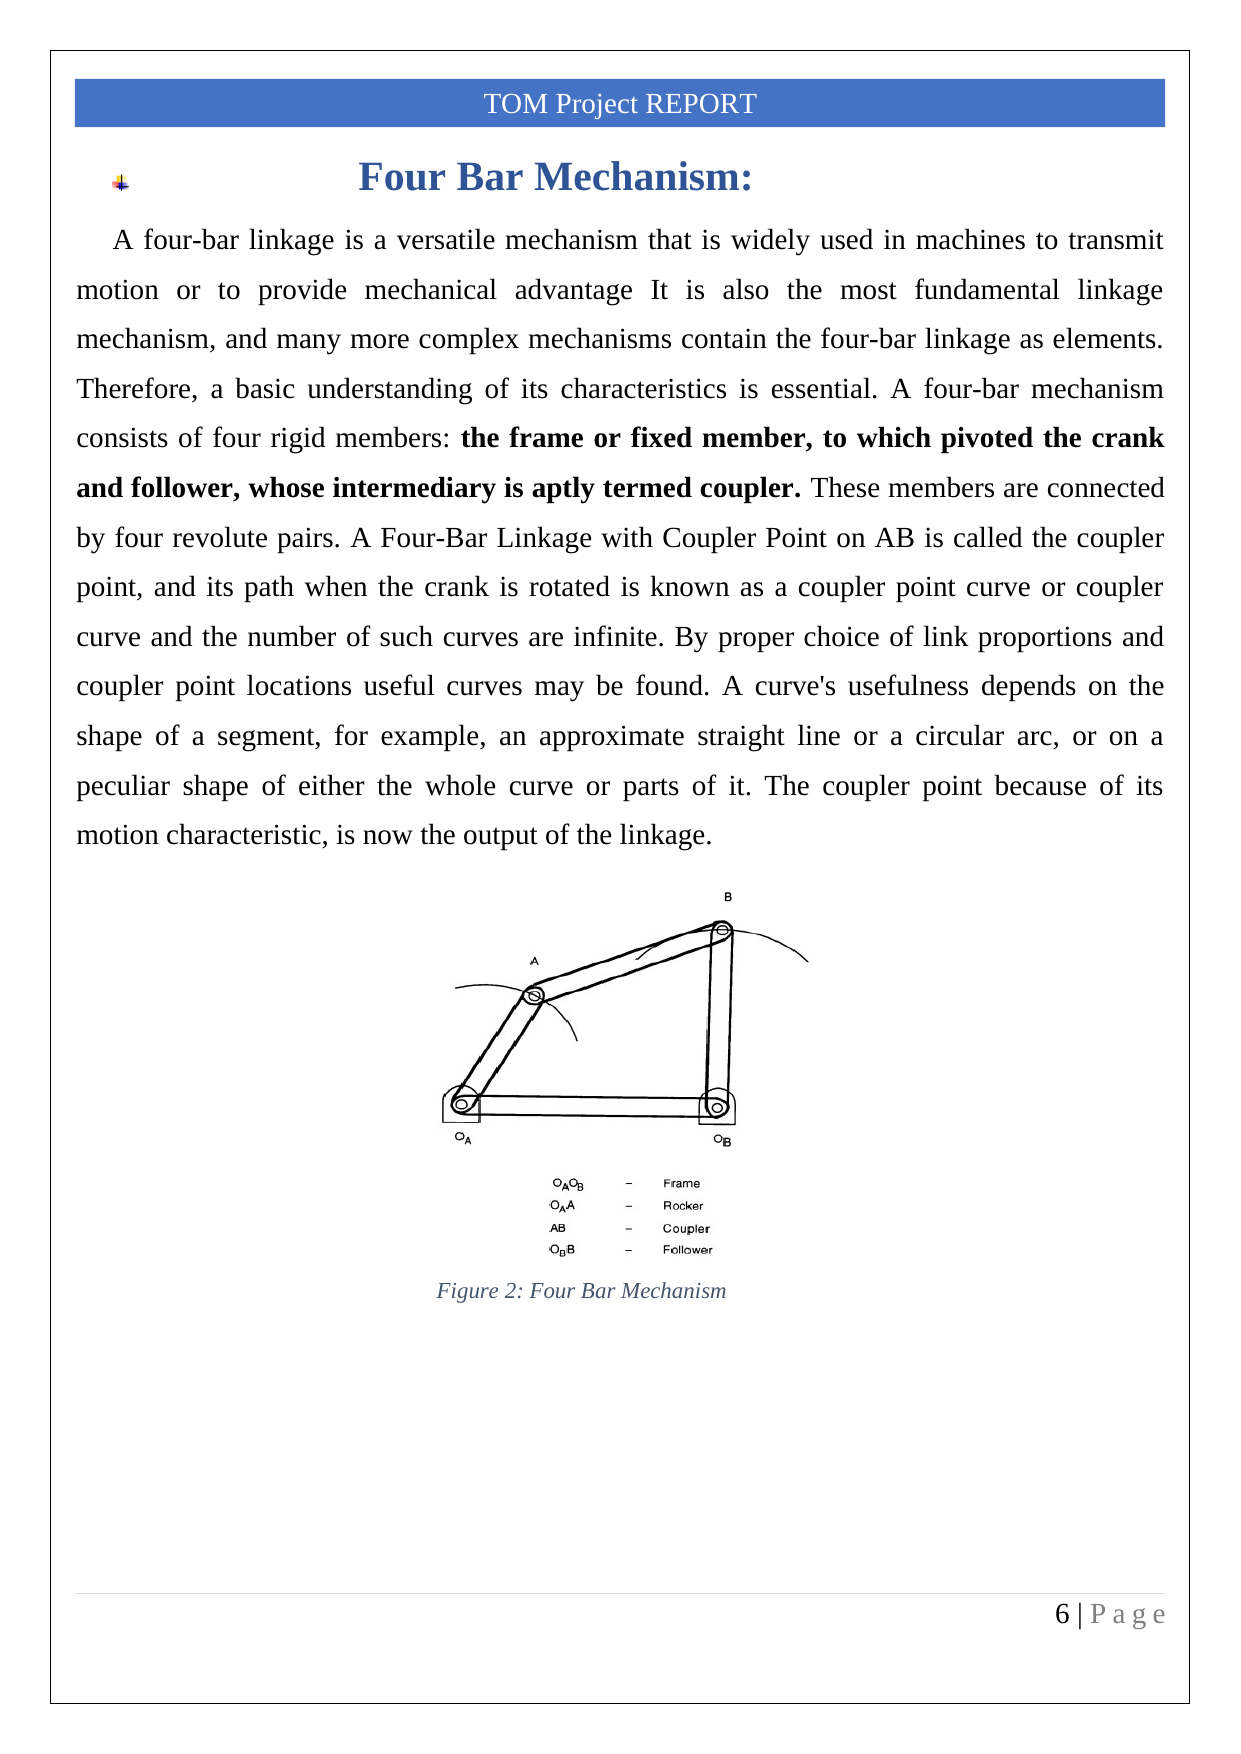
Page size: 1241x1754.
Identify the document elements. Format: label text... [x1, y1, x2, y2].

text A four-bar linkage is a versatile mechanism that is widely used in machines to transmit motion or to provide mechanical advantage It is also the most fundamental linkage mechanism, and many more complex mechanisms contain the four-bar linkage as elements. Therefore, a basic understanding of its characteristics is essential. A four-bar mechanism consists of four rigid members: the frame or fixed member, to which pivoted the crank and follower, whose intermediary is aptly termed coupler. These members are connected by four revolute pairs. A Four-Bar Linkage with Coupler Point on AB is called the coupler point, and its path when the crank is rotated is known as a coupler point curve or coupler curve and the number of such curves are infinite. By proper choice of link proportions and coupler point locations useful curves may be found. A curve's usefulness depends on the shape of a segment, for example, an approximate straight line or a circular arc, or on a peculiar shape of either the whole curve or parts of it. The coupler point because of its motion characteristic, is now the output of the linkage. [76, 222, 1165, 851]
picture [393, 875, 847, 1268]
subtitle Four Bar Mechanism: [111, 128, 1165, 199]
picture [112, 173, 129, 191]
